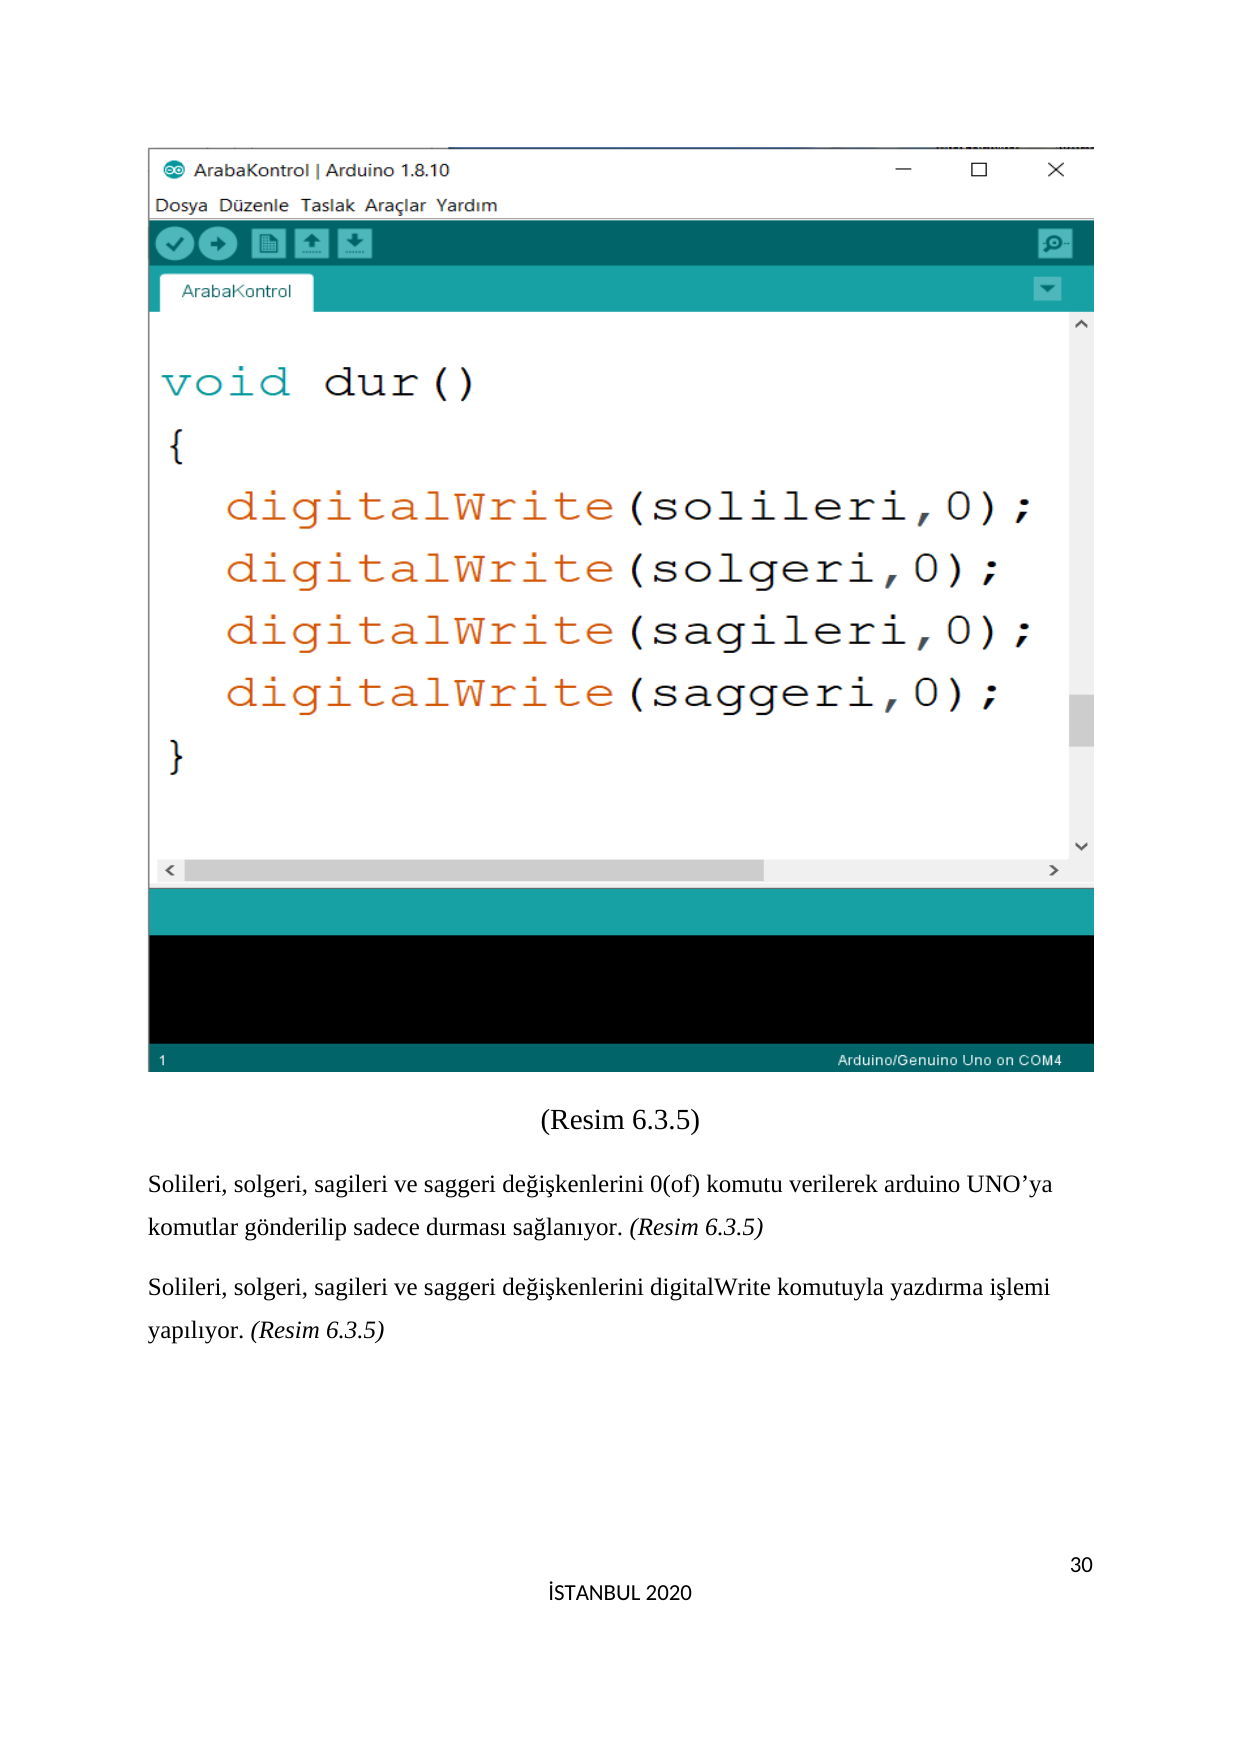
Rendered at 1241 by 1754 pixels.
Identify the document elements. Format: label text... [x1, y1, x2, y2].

text Solileri, solgeri, sagileri ve saggeri değişkenlerini digitalWrite komutuyla yazdırma işlemi yapılıyor. (Resim 6.3.5) [148, 1272, 1093, 1344]
text Solileri, solgeri, sagileri ve saggeri değişkenlerini 0(of) komutu verilerek arduino UNO’ya komutlar gönderilip sadece durması sağlanıyor. (Resim 6.3.5) [148, 1169, 1093, 1241]
text (Resim 6.3.5) [148, 1102, 1093, 1136]
picture [147, 147, 1094, 1072]
